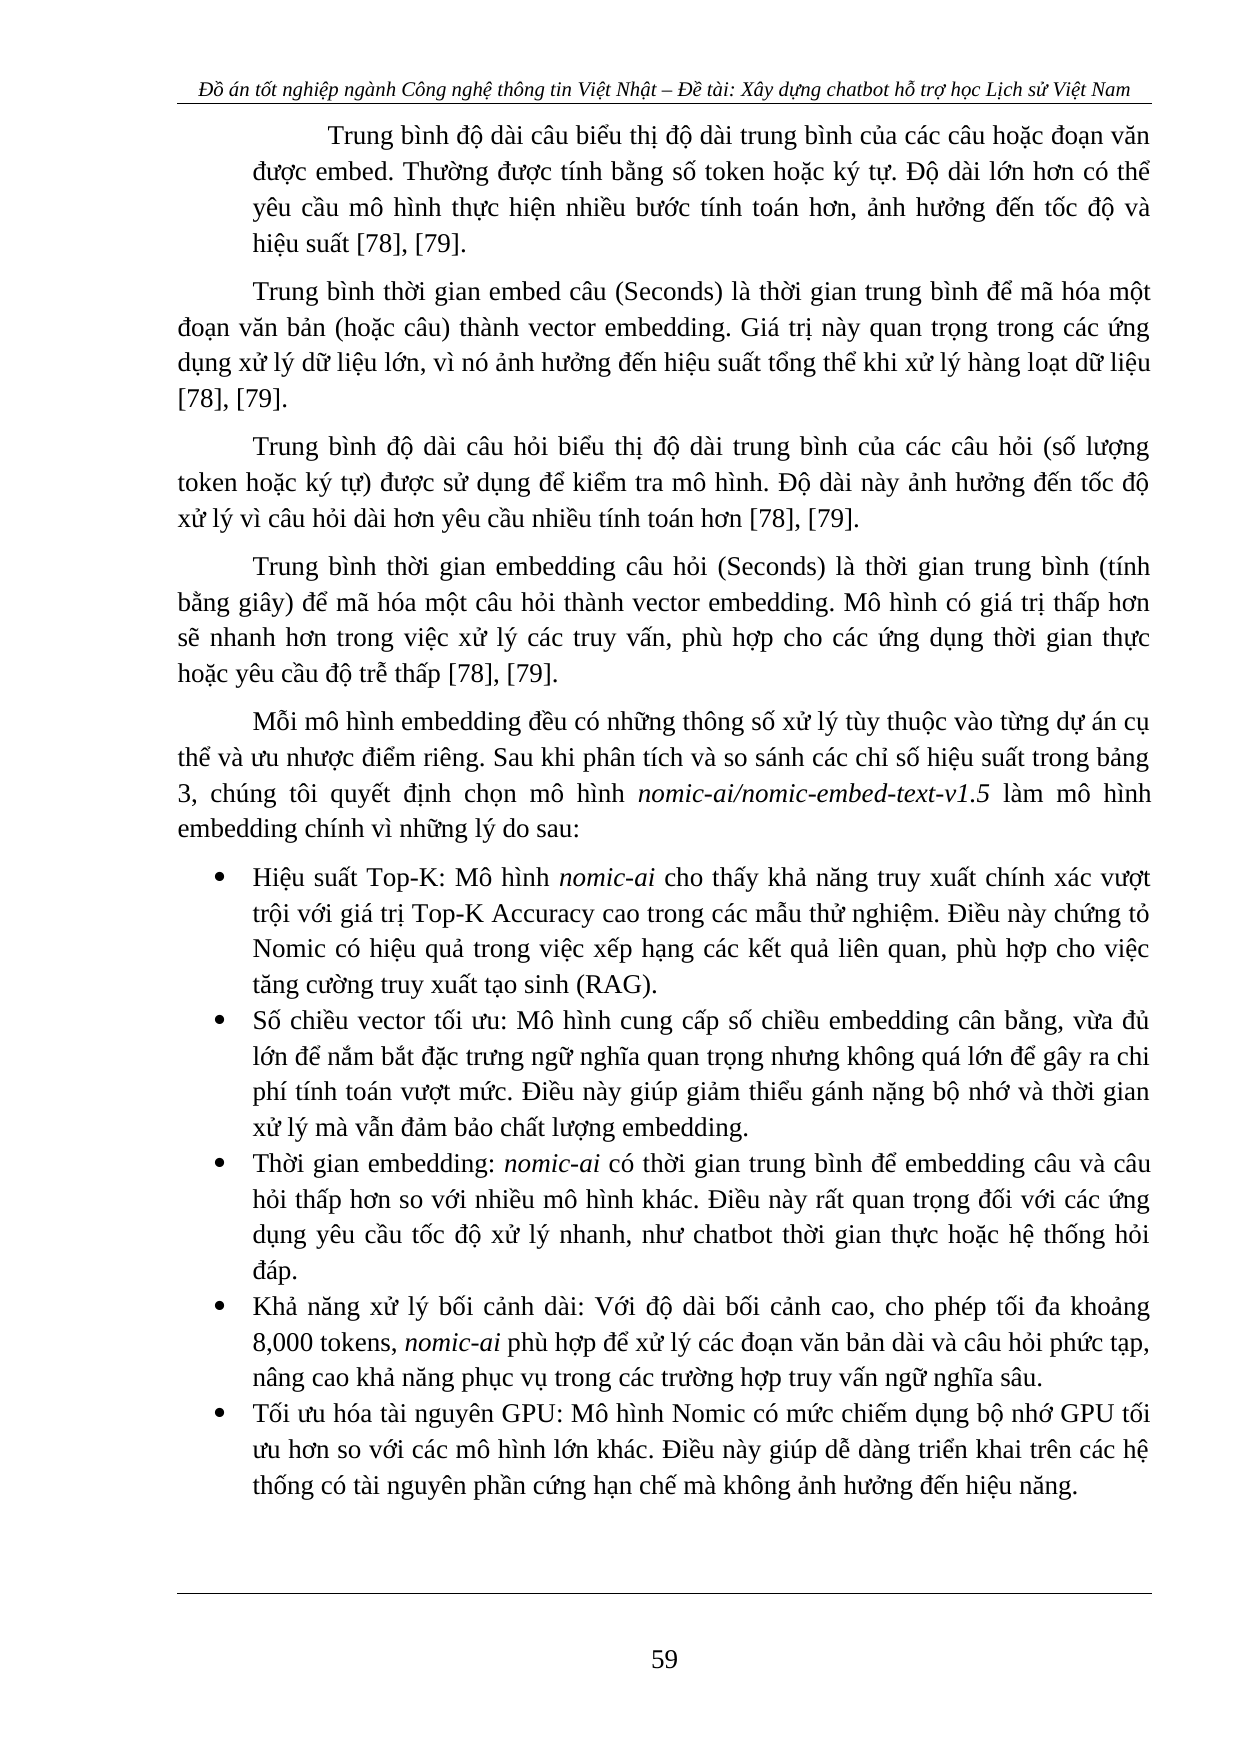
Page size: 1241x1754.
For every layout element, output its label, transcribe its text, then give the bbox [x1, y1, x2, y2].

text Trung bình thời gian embedding câu hỏi (Seconds) là thời gian trung bình (tính bằng giây) để mã hóa một câu hỏi thành vector embedding. Mô hình có giá trị thấp hơn sẽ nhanh hơn trong việc xử lý các truy vấn, phù hợp cho các ứng dụng thời gian thực hoặc yêu cầu độ trễ thấp . [177, 550, 1152, 688]
list Thời gian embedding: nomic-ai có thời gian trung bình để embedding câu và câu hỏi thấp hơn so với nhiều mô hình khác. Điều này rất quan trọng đối với các ứng dụng yêu cầu tốc độ xử lý nhanh, như chatbot thời gian thực hoặc hệ thống hỏi đáp. [215, 1147, 1152, 1285]
list Tối ưu hóa tài nguyên GPU: Mô hình Nomic có mức chiếm dụng bộ nhớ GPU tối ưu hơn so với các mô hình lớn khác. Điều này giúp dễ dàng triển khai trên các hệ thống có tài nguyên phần cứng hạn chế mà không ảnh hưởng đến hiệu năng. [215, 1397, 1152, 1500]
list Số chiều vector tối ưu: Mô hình cung cấp số chiều embedding cân bằng, vừa đủ lớn để nắm bắt đặc trưng ngữ nghĩa quan trọng nhưng không quá lớn để gây ra chi phí tính toán vượt mức. Điều này giúp giảm thiểu gánh nặng bộ nhớ và thời gian xử lý mà vẫn đảm bảo chất lượng embedding. [215, 1004, 1152, 1142]
text Trung bình thời gian embed câu (Seconds) là thời gian trung bình để mã hóa một đoạn văn bản (hoặc câu) thành vector embedding. Giá trị này quan trọng trong các ứng dụng xử lý dữ liệu lớn, vì nó ảnh hưởng đến hiệu suất tổng thể khi xử lý hàng loạt dữ liệu . [177, 275, 1152, 413]
text Trung bình độ dài câu biểu thị độ dài trung bình của các câu hoặc đoạn văn được embed. Thường được tính bằng số token hoặc ký tự. Độ dài lớn hơn có thể yêu cầu mô hình thực hiện nhiều bước tính toán hơn, ảnh hưởng đến tốc độ và hiệu suất . [252, 119, 1152, 258]
text Mỗi mô hình embedding đều có những thông số xử lý tùy thuộc vào từng dự án cụ thể và ưu nhược điểm riêng. Sau khi phân tích và so sánh các chỉ số hiệu suất trong bảng 3, chúng tôi quyết định chọn mô hình nomic-ai/nomic-embed-text-v1.5 làm mô hình embedding chính vì những lý do sau: [177, 705, 1152, 844]
text Trung bình độ dài câu hỏi biểu thị độ dài trung bình của các câu hỏi (số lượng token hoặc ký tự) được sử dụng để kiểm tra mô hình. Độ dài này ảnh hưởng đến tốc độ xử lý vì câu hỏi dài hơn yêu cầu nhiều tính toán hơn . [177, 430, 1152, 533]
list Khả năng xử lý bối cảnh dài: Với độ dài bối cảnh cao, cho phép tối đa khoảng 8,000 tokens, nomic-ai phù hợp để xử lý các đoạn văn bản dài và câu hỏi phức tạp, nâng cao khả năng phục vụ trong các trường hợp truy vấn ngữ nghĩa sâu. [215, 1290, 1152, 1393]
list Hiệu suất Top-K: Mô hình nomic-ai cho thấy khả năng truy xuất chính xác vượt trội với giá trị Top-K Accuracy cao trong các mẫu thử nghiệm. Điều này chứng tỏ Nomic có hiệu quả trong việc xếp hạng các kết quả liên quan, phù hợp cho việc tăng cường truy xuất tạo sinh (RAG). [215, 861, 1152, 999]
